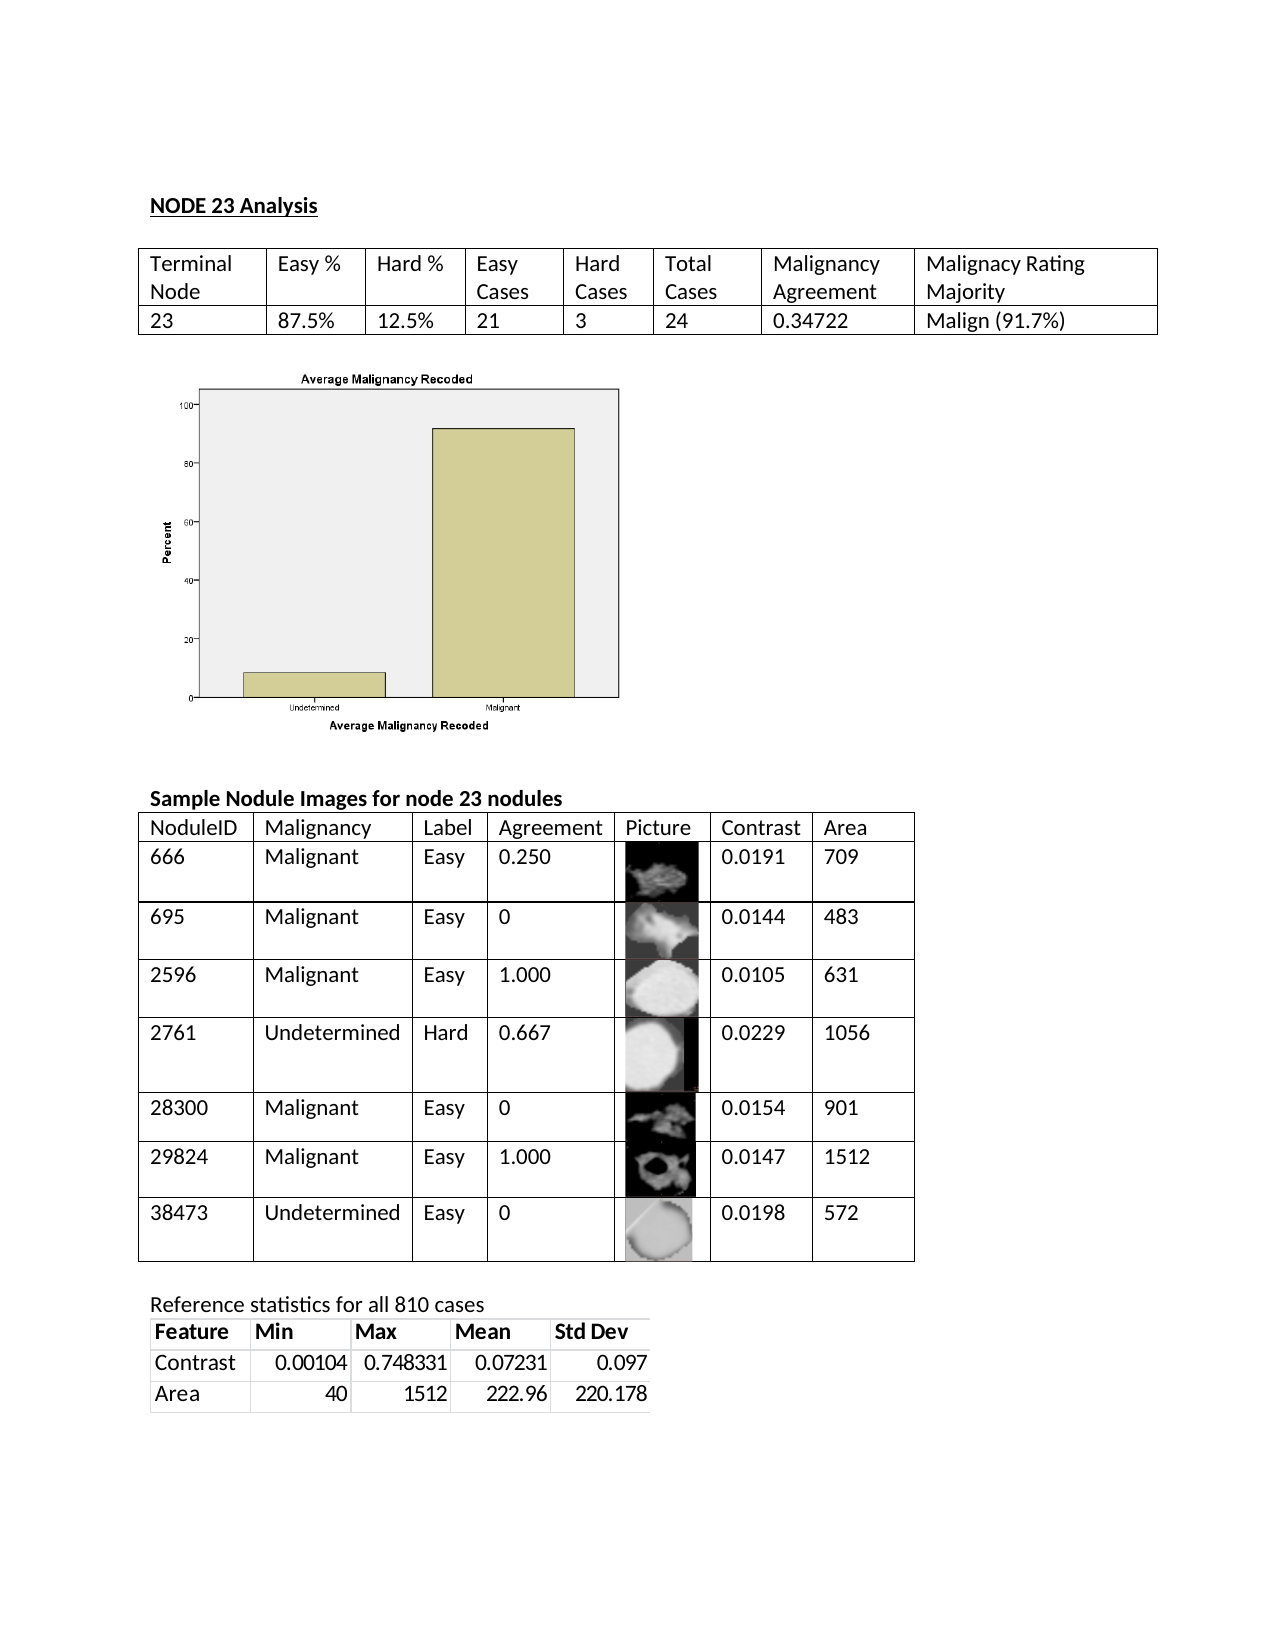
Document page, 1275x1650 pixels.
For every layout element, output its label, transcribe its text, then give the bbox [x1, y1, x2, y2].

table_header Label [413, 813, 487, 841]
table_cell 1512 [813, 1142, 914, 1197]
table_header Picture [615, 813, 710, 841]
table_cell 87.5% [267, 306, 365, 334]
table_cell [615, 1093, 625, 1141]
table_cell Undetermined [254, 1198, 412, 1261]
table_cell 3 [564, 306, 653, 334]
table_cell 631 [813, 960, 914, 1017]
table_header Area [813, 813, 914, 841]
table_cell 0.0147 [711, 1142, 812, 1197]
table_header Easy % [267, 249, 365, 305]
table_cell Malign (91.7%) [915, 306, 1157, 334]
picture [625, 1018, 699, 1197]
table_cell 2596 [139, 960, 253, 1017]
picture [625, 1198, 693, 1262]
table_cell Malignant [254, 1093, 412, 1141]
table_cell 12.5% [366, 306, 465, 334]
table_cell 666 [139, 842, 253, 901]
table_cell 0.0144 [711, 903, 812, 959]
table_cell [615, 1142, 625, 1197]
table_cell [699, 1018, 710, 1092]
table_cell 0.667 [488, 1018, 614, 1092]
table_header Hard Cases [564, 249, 653, 305]
table_cell 709 [813, 842, 914, 901]
table_cell [699, 842, 710, 901]
table_cell Hard [413, 1018, 487, 1092]
table_cell [699, 960, 710, 1017]
table_cell 21 [466, 306, 563, 334]
table_cell 483 [813, 903, 914, 959]
table_cell [696, 1093, 710, 1141]
table_cell 1.000 [488, 1142, 614, 1197]
table_cell 0.0154 [711, 1093, 812, 1141]
table_cell Easy [413, 960, 487, 1017]
table_cell Malignant [254, 903, 412, 959]
text NODE 23 Analysis [150, 192, 1200, 220]
text Reference statistics for all 810 cases [150, 1290, 1200, 1318]
table_cell [696, 1142, 710, 1197]
table_cell Malignant [254, 1142, 412, 1197]
table_cell [615, 1018, 625, 1092]
table_cell 0.0191 [711, 842, 812, 901]
table_cell Easy [413, 903, 487, 959]
table_cell 572 [813, 1198, 914, 1261]
table_header Terminal Node [139, 249, 266, 305]
table_cell 0 [488, 1093, 614, 1141]
table_cell 0.0198 [711, 1198, 812, 1261]
table_cell 23 [139, 306, 266, 334]
table_cell 24 [654, 306, 761, 334]
table_cell Easy [413, 1093, 487, 1141]
table_cell 0.0229 [711, 1018, 812, 1092]
table_cell Malignant [254, 960, 412, 1017]
table_cell [615, 1198, 625, 1261]
table_cell [615, 903, 625, 959]
table_cell Easy [413, 842, 487, 901]
table_cell 0 [488, 1198, 614, 1261]
table_header Total Cases [654, 249, 761, 305]
table_cell [615, 960, 625, 1017]
table_cell 2761 [139, 1018, 253, 1092]
table_cell 38473 [139, 1198, 253, 1261]
table_cell [615, 842, 625, 901]
table_cell Malignant [254, 842, 412, 901]
table_header NoduleID [139, 813, 253, 841]
table_header Agreement [488, 813, 614, 841]
table_cell 0.250 [488, 842, 614, 901]
table_cell 0.0105 [711, 960, 812, 1017]
table_header Hard % [366, 249, 465, 305]
table_cell 901 [813, 1093, 914, 1141]
table_cell Easy [413, 1142, 487, 1197]
table_header Malignancy Agreement [762, 249, 914, 305]
table_header Contrast [711, 813, 812, 841]
table_cell Undetermined [254, 1018, 412, 1092]
table_header Easy Cases [466, 249, 563, 305]
table_cell Easy [413, 1198, 487, 1261]
table_header Malignancy [254, 813, 412, 841]
table_cell 28300 [139, 1093, 253, 1141]
table_cell 695 [139, 903, 253, 959]
text Sample Nodule Images for node 23 nodules [150, 770, 1200, 812]
table_cell [699, 903, 710, 959]
picture [150, 362, 624, 742]
table_cell 1056 [813, 1018, 914, 1092]
picture [625, 842, 699, 1017]
table_cell 29824 [139, 1142, 253, 1197]
table_cell [693, 1198, 710, 1261]
table_cell 0.34722 [762, 306, 914, 334]
table_header Malignacy Rating Majority [915, 249, 1157, 305]
table_cell 1.000 [488, 960, 614, 1017]
table_cell 0 [488, 903, 614, 959]
